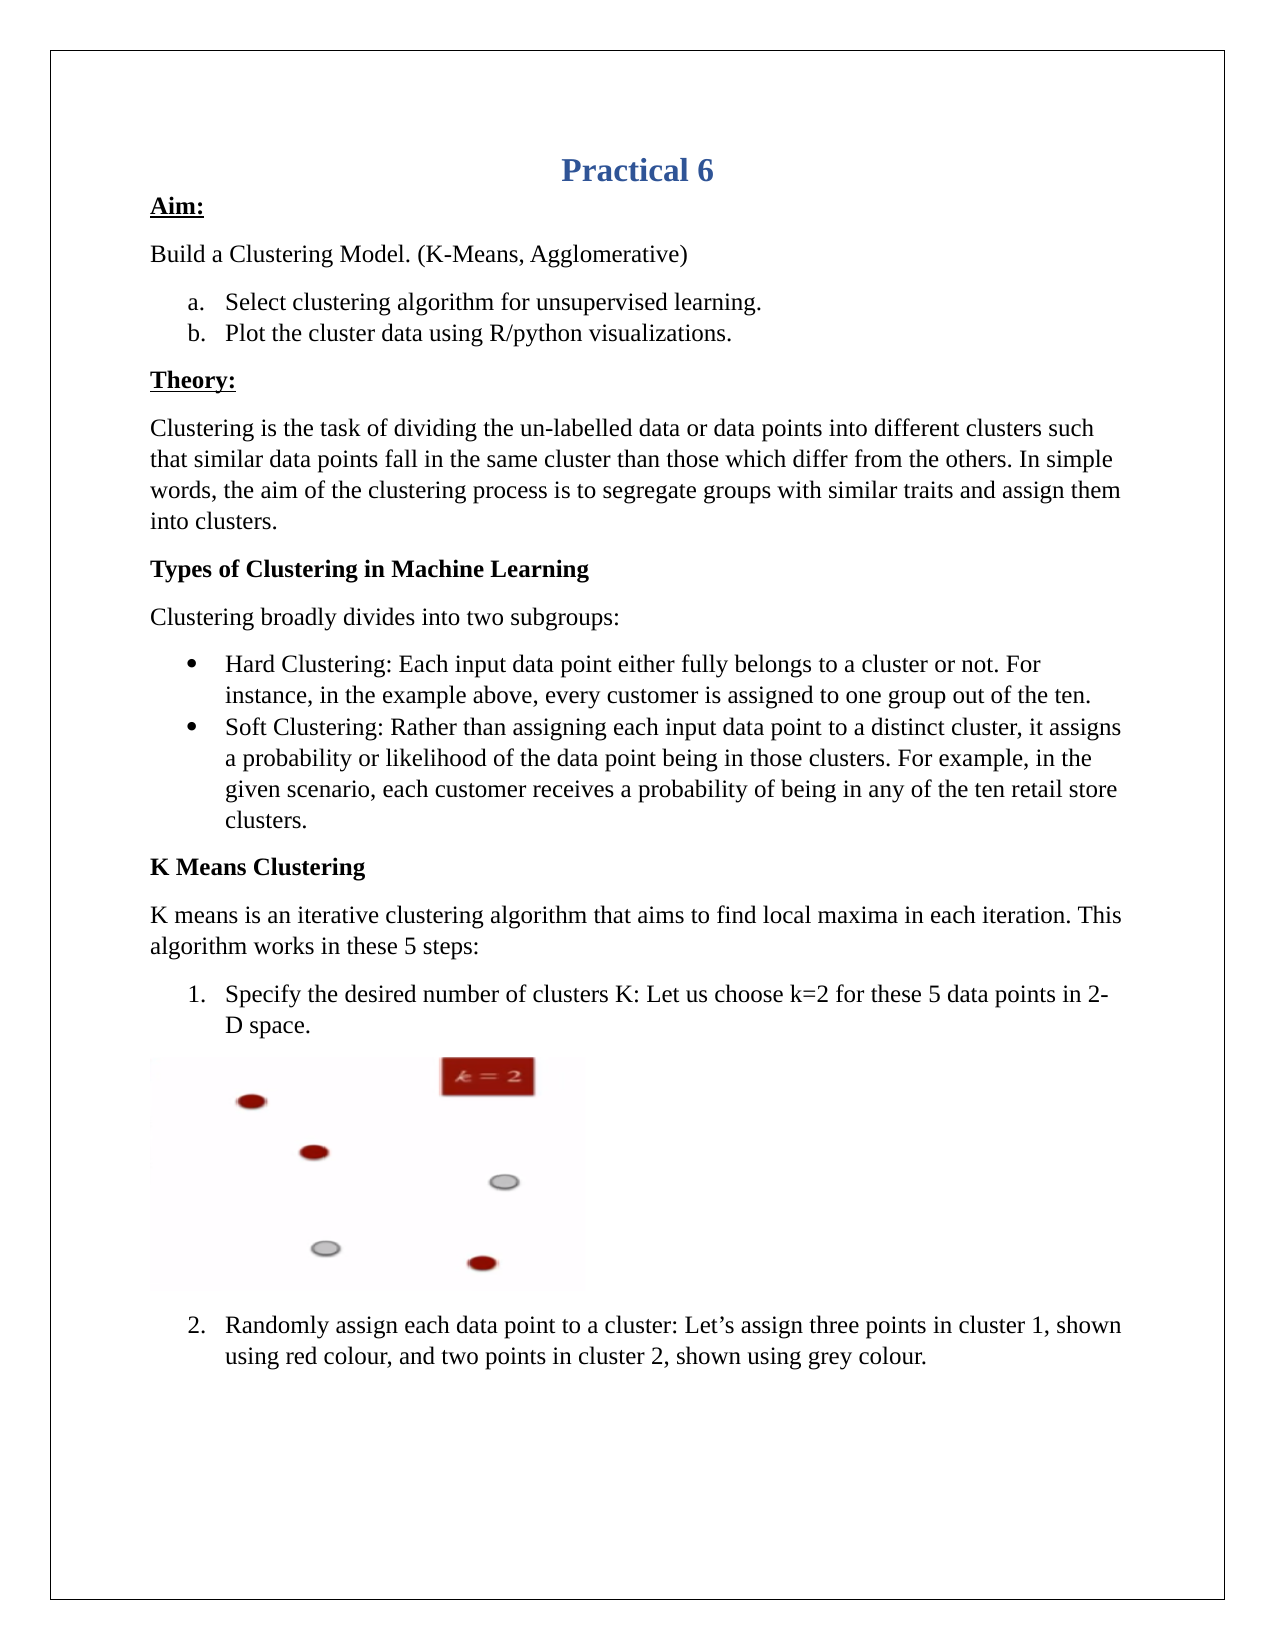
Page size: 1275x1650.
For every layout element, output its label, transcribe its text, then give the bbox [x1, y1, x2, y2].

text Types of Clustering in Machine Learning [150, 554, 1125, 583]
text Clustering is the task of dividing the un-labelled data or data points into different clusters such that similar data points fall in the same cluster than those which differ from the others. In simple words, the aim of the clustering process is to segregate groups with similar traits and assign them into clusters. [150, 413, 1125, 535]
list Specify the desired number of clusters K: Let us choose k=2 for these 5 data points in 2-D space. [187, 979, 1125, 1039]
text Clustering broadly divides into two subgroups: [150, 602, 1125, 631]
text Aim: [150, 191, 1125, 220]
picture [150, 1057, 586, 1291]
text Build a Clustering Model. (K-Means, Agglomerative) [150, 239, 1125, 268]
list Randomly assign each data point to a cluster: Let’s assign three points in cluster 1, shown using red colour, and two points in cluster 2, shown using grey colour. [187, 1310, 1125, 1369]
list Select clustering algorithm for unsupervised learning. [187, 287, 1125, 316]
list Soft Clustering: Rather than assigning each input data point to a distinct cluster, it assigns a probability or likelihood of the data point being in those clusters. For example, in the given scenario, each customer receives a probability of being in any of the ten retail store clusters. [187, 712, 1125, 833]
text K means is an iterative clustering algorithm that aims to find local maxima in each iteration. This algorithm works in these 5 steps: [150, 900, 1125, 960]
subtitle Practical 6 [150, 150, 1125, 188]
list Plot the cluster data using R/python visualizations. [187, 318, 1125, 347]
text K Means Clustering [150, 852, 1125, 881]
text Theory: [150, 366, 1125, 394]
list Hard Clustering: Each input data point either fully belongs to a cluster or not. For instance, in the example above, every customer is assigned to one group out of the ten. [187, 649, 1125, 709]
